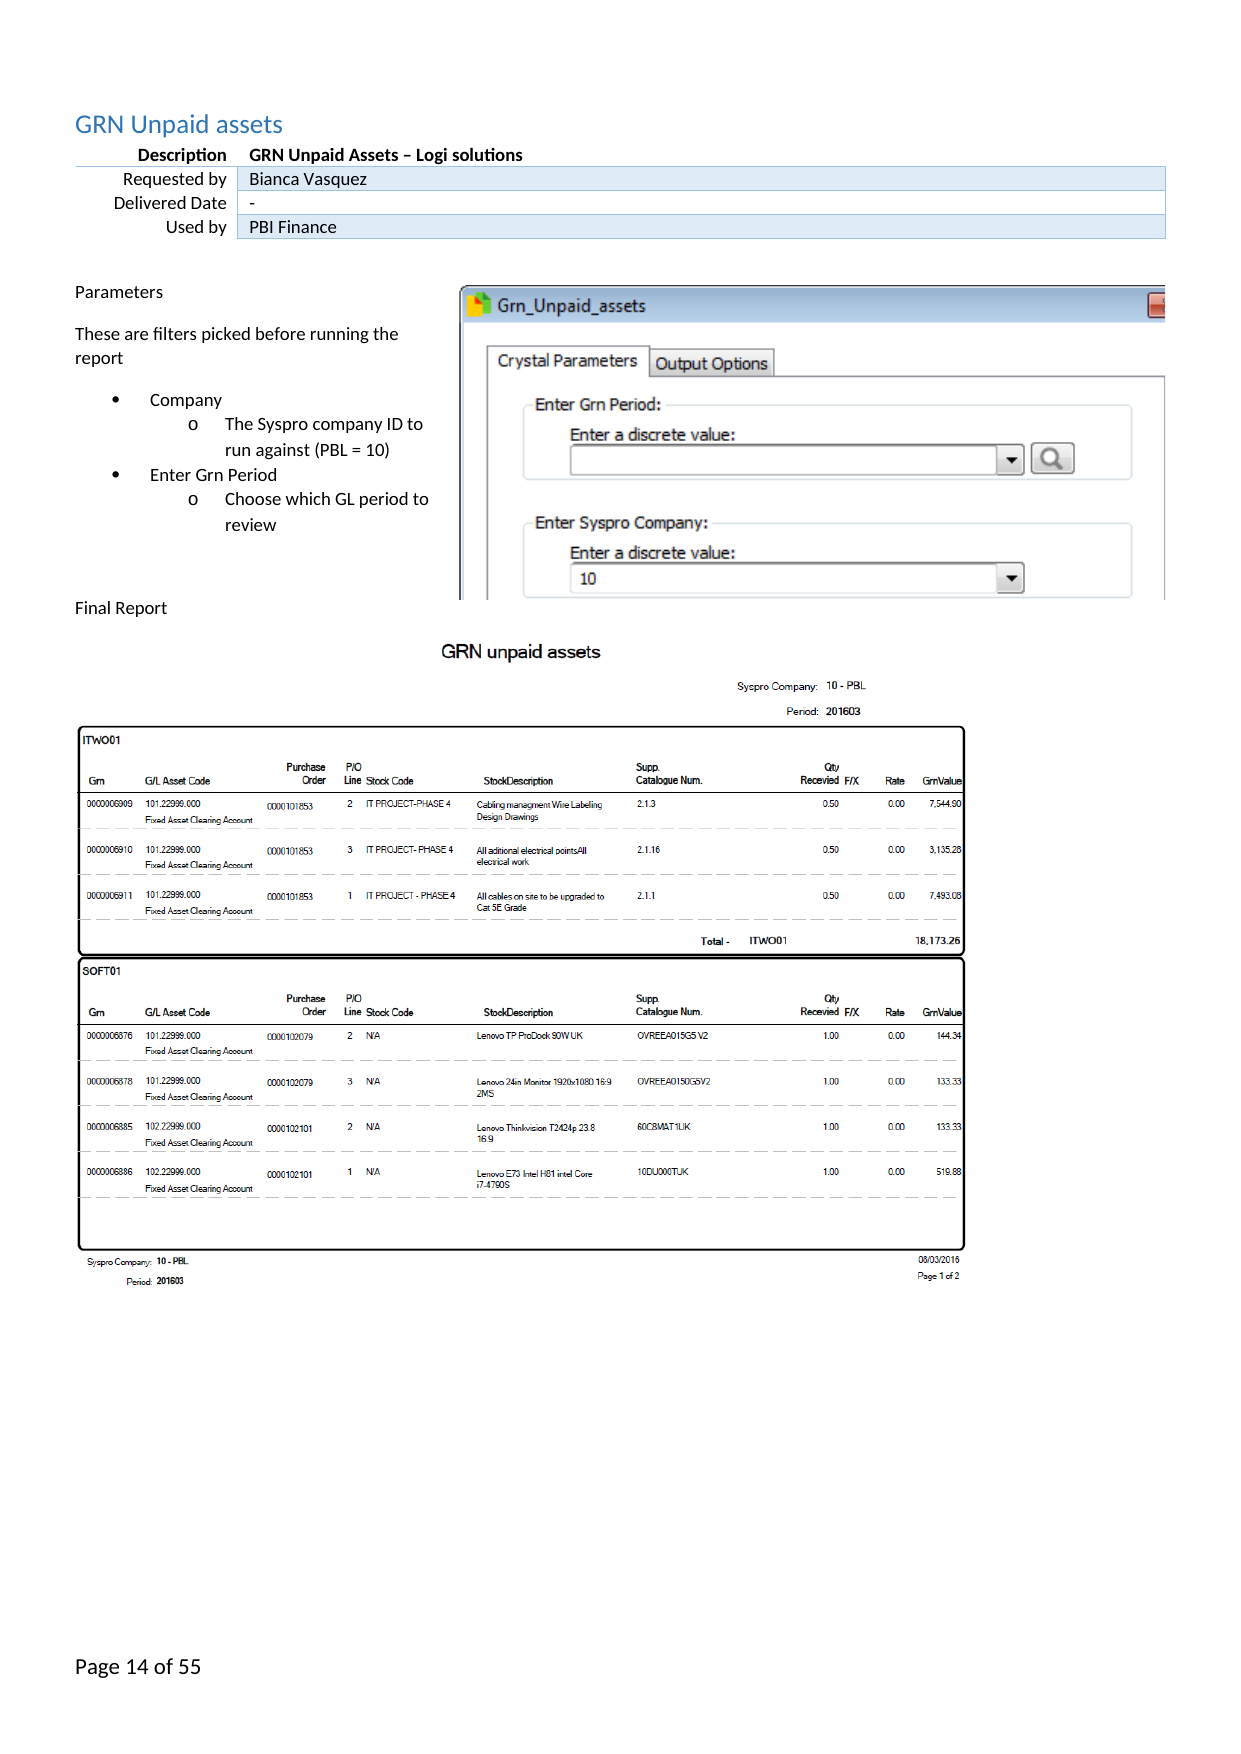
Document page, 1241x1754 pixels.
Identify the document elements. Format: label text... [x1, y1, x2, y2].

list Enter Grn Period [112, 463, 458, 486]
subtitle GRN Unpaid assets [75, 108, 1165, 141]
text Final Report [75, 596, 1165, 619]
text Parameters [75, 280, 1165, 303]
table_cell Used by [76, 214, 237, 238]
picture [75, 637, 969, 1289]
table_cell - [238, 191, 1165, 214]
list Company [112, 388, 458, 411]
picture [458, 285, 1166, 600]
table_header GRN Unpaid Assets – Logi solutions [238, 143, 1165, 166]
list Choose which GL period to review [187, 487, 458, 536]
table_header Description [76, 143, 238, 166]
table_cell Bianca Vasquez [238, 167, 1165, 190]
text These are filters picked before running the report [75, 322, 458, 369]
list The Syspro company ID to run against (PBL = 10) [187, 412, 458, 461]
table_cell PBI Finance [238, 215, 1165, 238]
table_cell Requested by [76, 167, 237, 190]
table_cell Delivered Date [76, 190, 237, 214]
